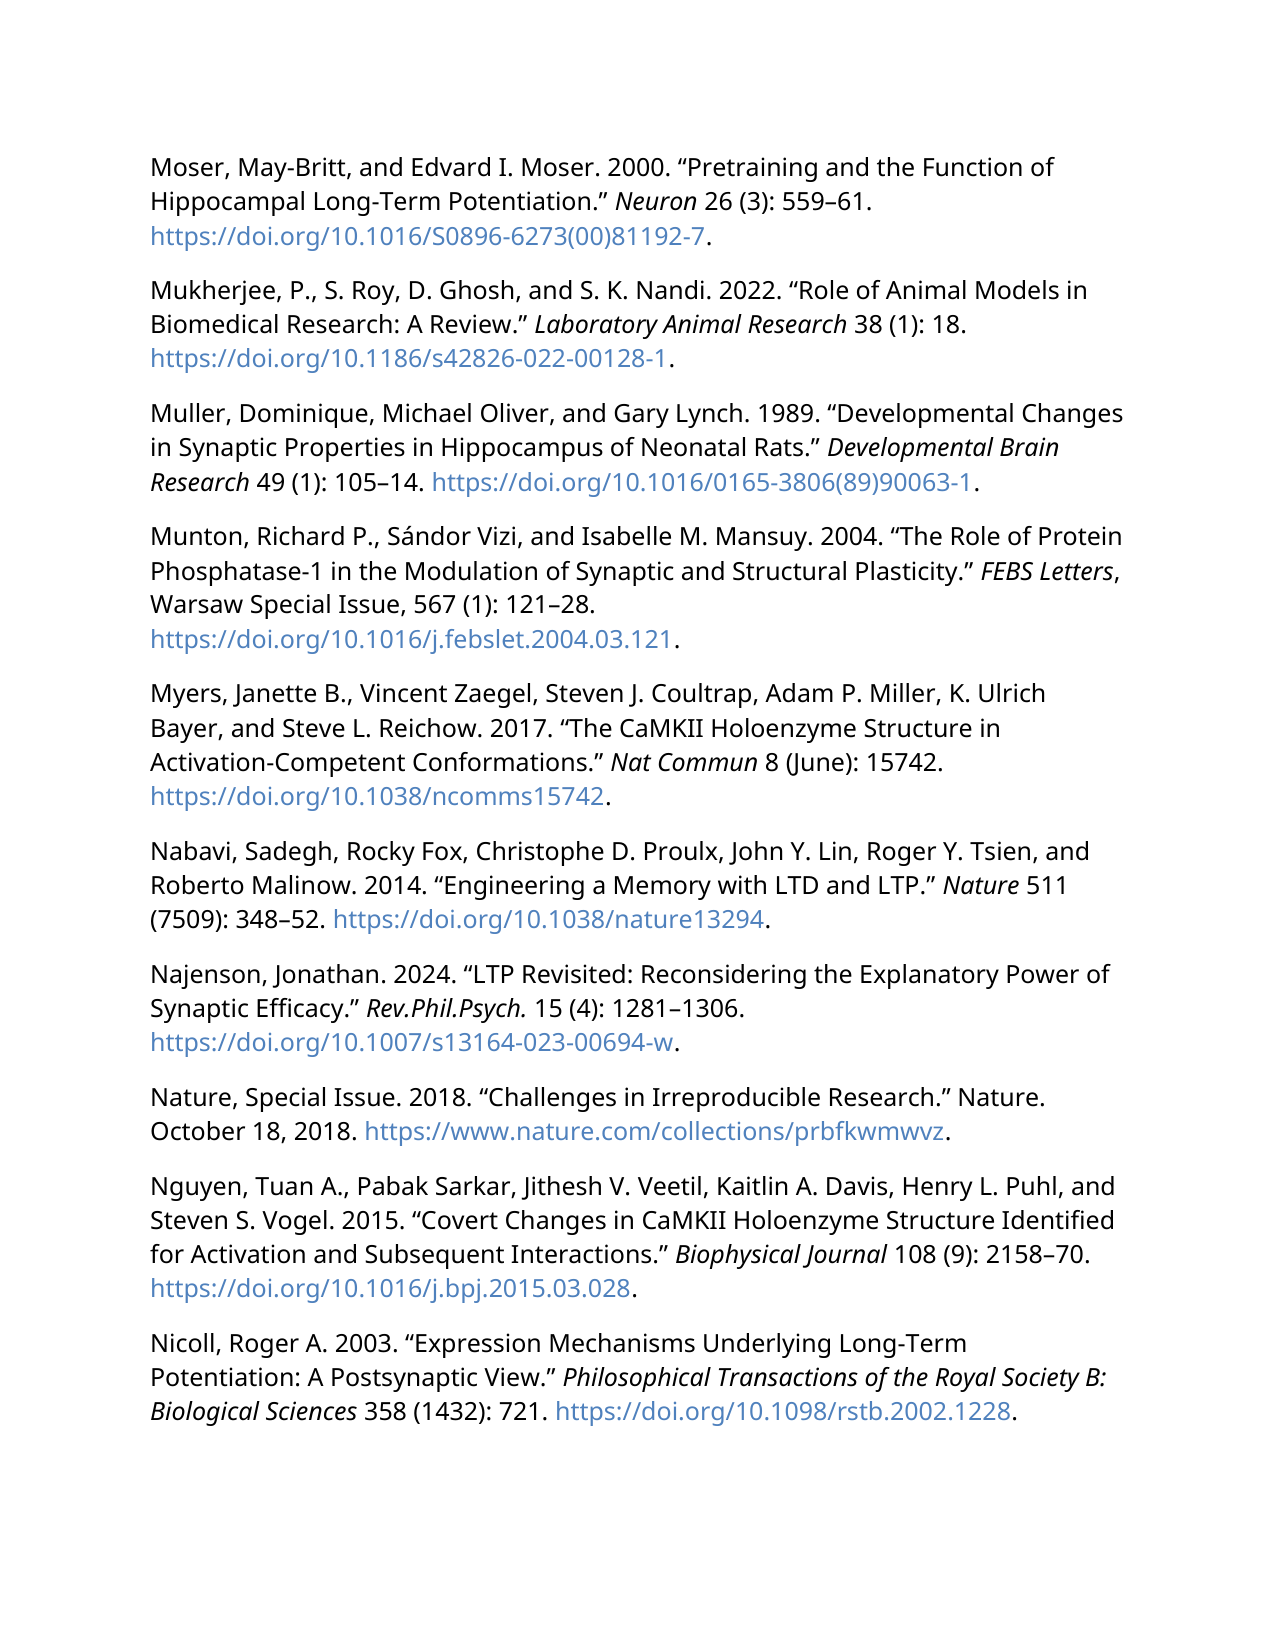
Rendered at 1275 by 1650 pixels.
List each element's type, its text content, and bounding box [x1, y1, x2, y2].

text Mukherjee, P., S. Roy, D. Ghosh, and S. K. Nandi. 2022. “Role of Animal Models in Biomedical Research: A Review.” Laboratory Animal Research 38 (1): 18. https://doi.org/10.1186/s42826-022-00128-1. [150, 273, 1125, 375]
text Najenson, Jonathan. 2024. “LTP Revisited: Reconsidering the Explanatory Power of Synaptic Efficacy.” Rev.Phil.Psych. 15 (4): 1281–1306. https://doi.org/10.1007/s13164-023-00694-w. [150, 956, 1125, 1058]
text Nguyen, Tuan A., Pabak Sarkar, Jithesh V. Veetil, Kaitlin A. Davis, Henry L. Puhl, and Steven S. Vogel. 2015. “Covert Changes in CaMKII Holoenzyme Structure Identified for Activation and Subsequent Interactions.” Biophysical Journal 108 (9): 2158–70. https://doi.org/10.1016/j.bpj.2015.03.028. [150, 1168, 1125, 1304]
text Nature, Special Issue. 2018. “Challenges in Irreproducible Research.” Nature. October 18, 2018. https://www.nature.com/collections/prbfkwmwvz. [150, 1079, 1125, 1147]
text Myers, Janette B., Vincent Zaegel, Steven J. Coultrap, Adam P. Miller, K. Ulrich Bayer, and Steve L. Reichow. 2017. “The CaMKII Holoenzyme Structure in Activation-Competent Conformations.” Nat Commun 8 (June): 15742. https://doi.org/10.1038/ncomms15742. [150, 676, 1125, 812]
text Nicoll, Roger A. 2003. “Expression Mechanisms Underlying Long-Term Potentiation: A Postsynaptic View.” Philosophical Transactions of the Royal Society B: Biological Sciences 358 (1432): 721. https://doi.org/10.1098/rstb.2002.1228. [150, 1325, 1125, 1427]
text Moser, May-Britt, and Edvard I. Moser. 2000. “Pretraining and the Function of Hippocampal Long-Term Potentiation.” Neuron 26 (3): 559–61. https://doi.org/10.1016/S0896-6273(00)81192-7. [150, 150, 1125, 252]
text Nabavi, Sadegh, Rocky Fox, Christophe D. Proulx, John Y. Lin, Roger Y. Tsien, and Roberto Malinow. 2014. “Engineering a Memory with LTD and LTP.” Nature 511 (7509): 348–52. https://doi.org/10.1038/nature13294. [150, 833, 1125, 935]
text Munton, Richard P., Sándor Vizi, and Isabelle M. Mansuy. 2004. “The Role of Protein Phosphatase-1 in the Modulation of Synaptic and Structural Plasticity.” FEBS Letters, Warsaw Special Issue, 567 (1): 121–28. https://doi.org/10.1016/j.febslet.2004.03.121. [150, 519, 1125, 655]
text Muller, Dominique, Michael Oliver, and Gary Lynch. 1989. “Developmental Changes in Synaptic Properties in Hippocampus of Neonatal Rats.” Developmental Brain Research 49 (1): 105–14. https://doi.org/10.1016/0165-3806(89)90063-1. [150, 396, 1125, 498]
